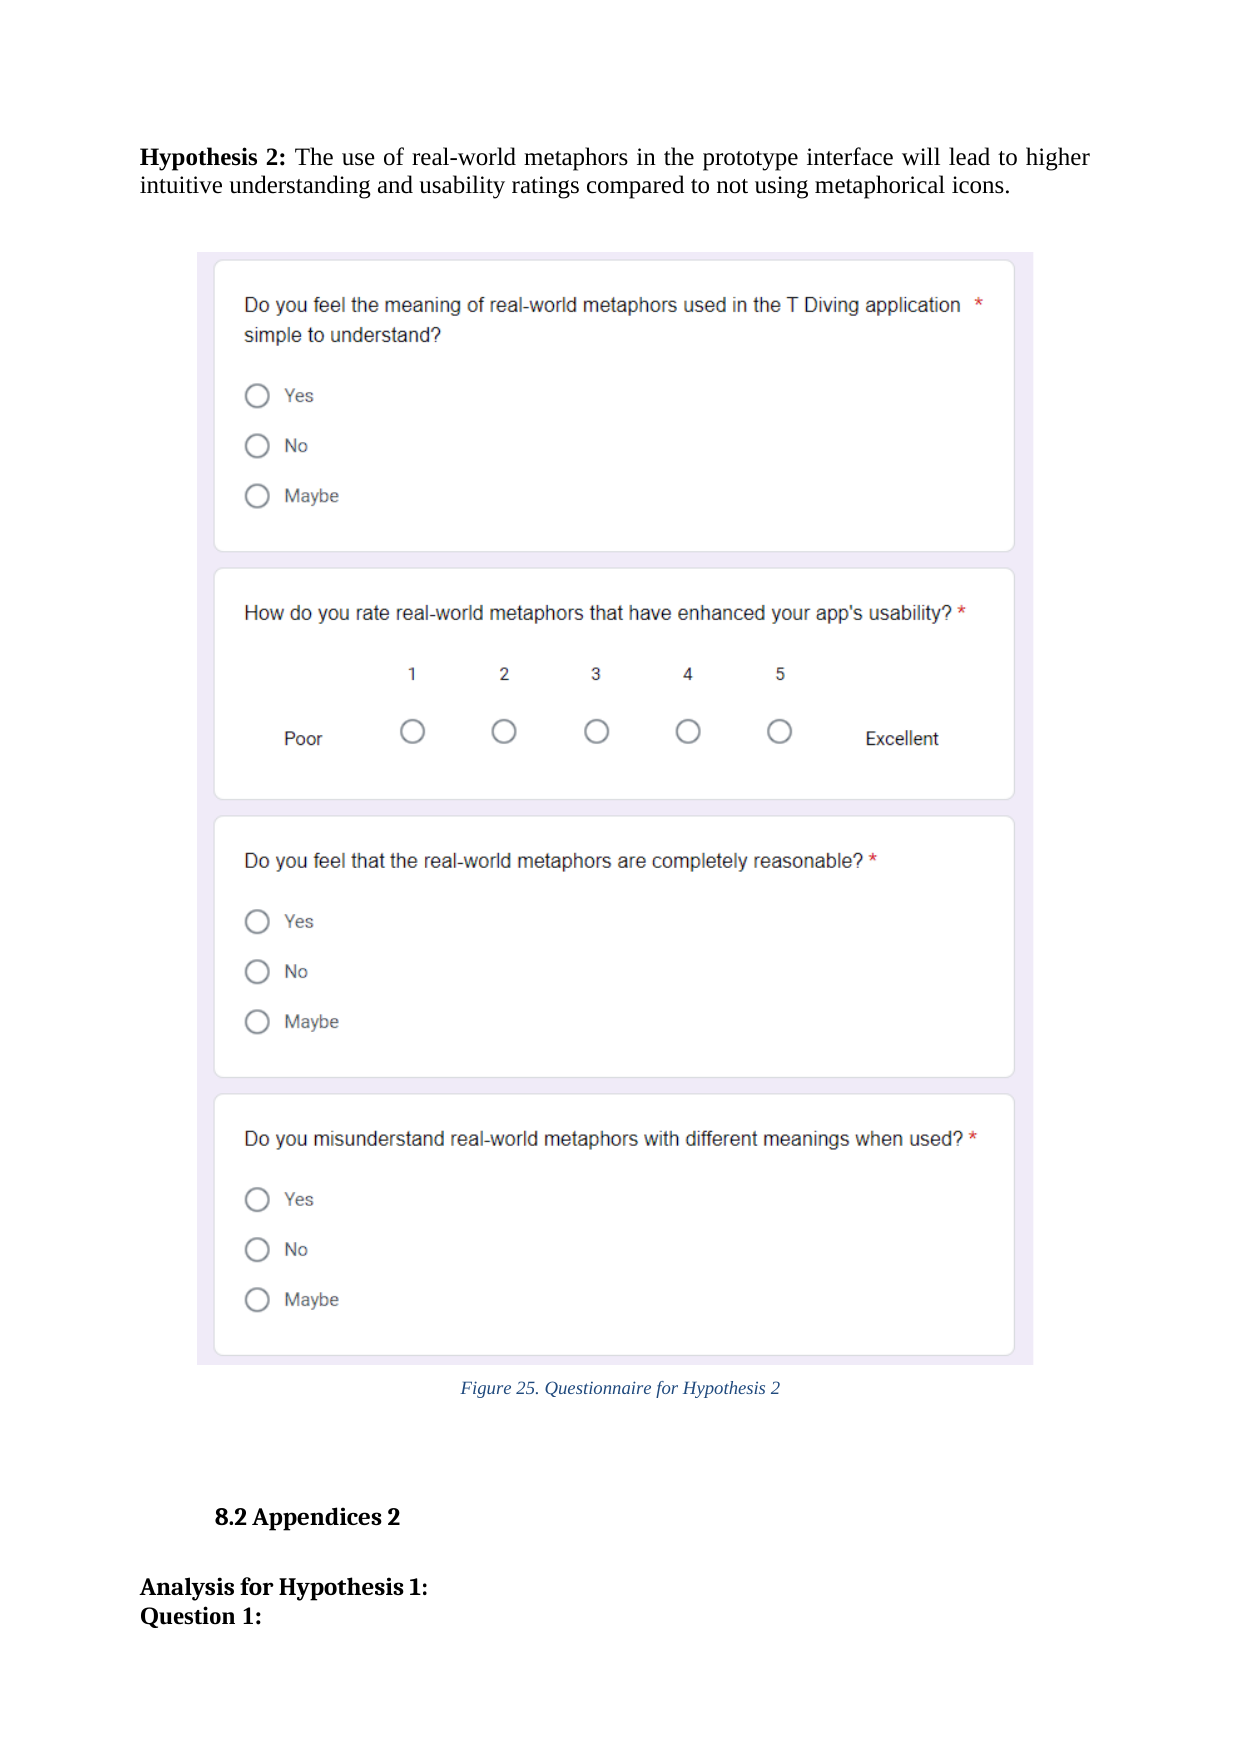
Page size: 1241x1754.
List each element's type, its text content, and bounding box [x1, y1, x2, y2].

text Hypothesis 2: The use of real-world metaphors in the prototype interface will lead to higher intuitive understanding and usability ratings compared to not using metaphorical icons. [139, 142, 1091, 199]
subtitle Analysis for Hypothesis 1: [139, 1572, 1103, 1601]
text Question 1: [139, 1601, 1091, 1630]
picture [197, 252, 1034, 1365]
subtitle Appendices 2 [214, 1502, 1103, 1531]
